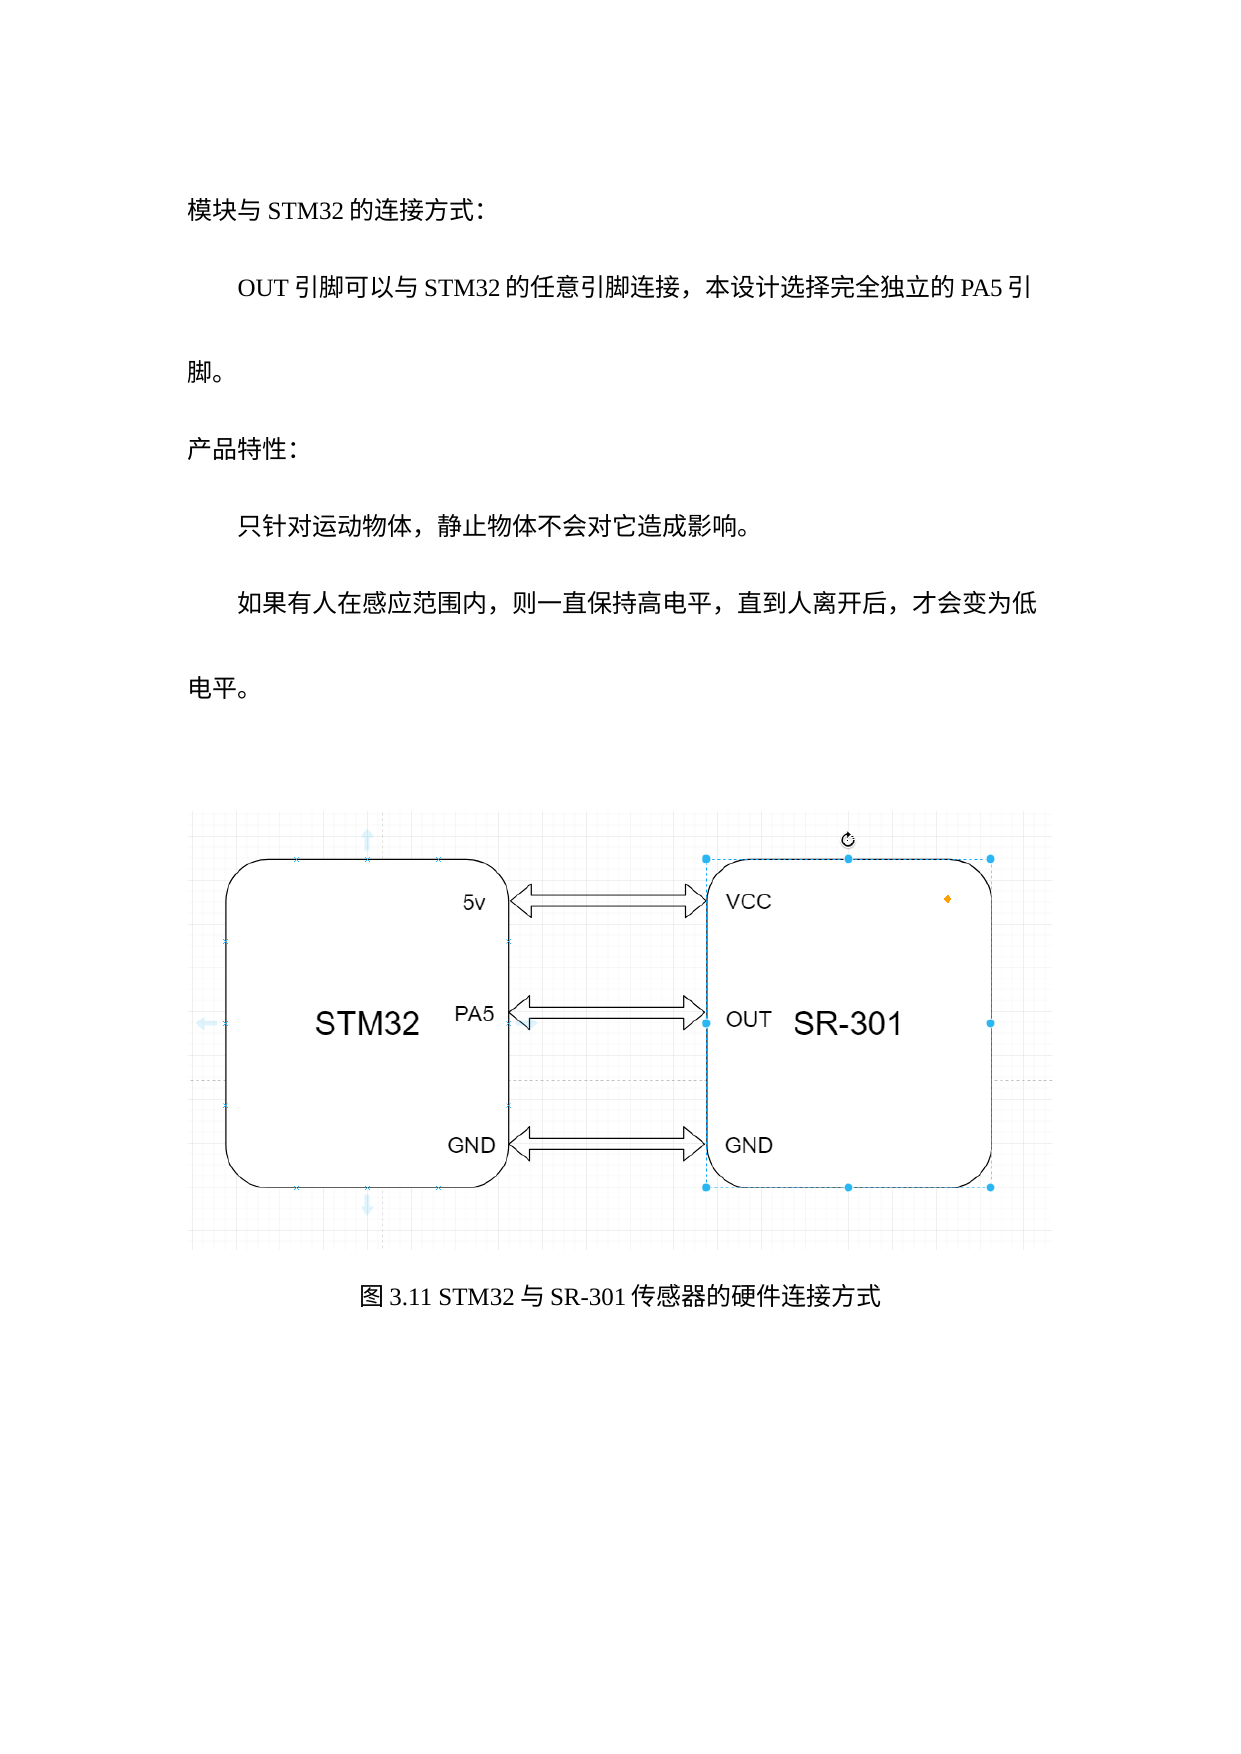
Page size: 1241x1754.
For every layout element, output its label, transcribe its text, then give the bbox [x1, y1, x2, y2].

picture [187, 811, 1053, 1250]
text 图3.11 STM32与SR-301传感器的硬件连接方式 [187, 1260, 1053, 1328]
text 如果有人在感应范围内，则一直保持高电平，直到人离开后，才会变为低电平。 [187, 567, 1053, 720]
text 只针对运动物体，静止物体不会对它造成影响。 [187, 490, 1053, 558]
text OUT引脚可以与STM32的任意引脚连接，本设计选择完全独立的PA5引脚。 [187, 251, 1053, 404]
text 模块与STM32的连接方式： [187, 174, 1053, 242]
text 产品特性： [187, 413, 1053, 481]
